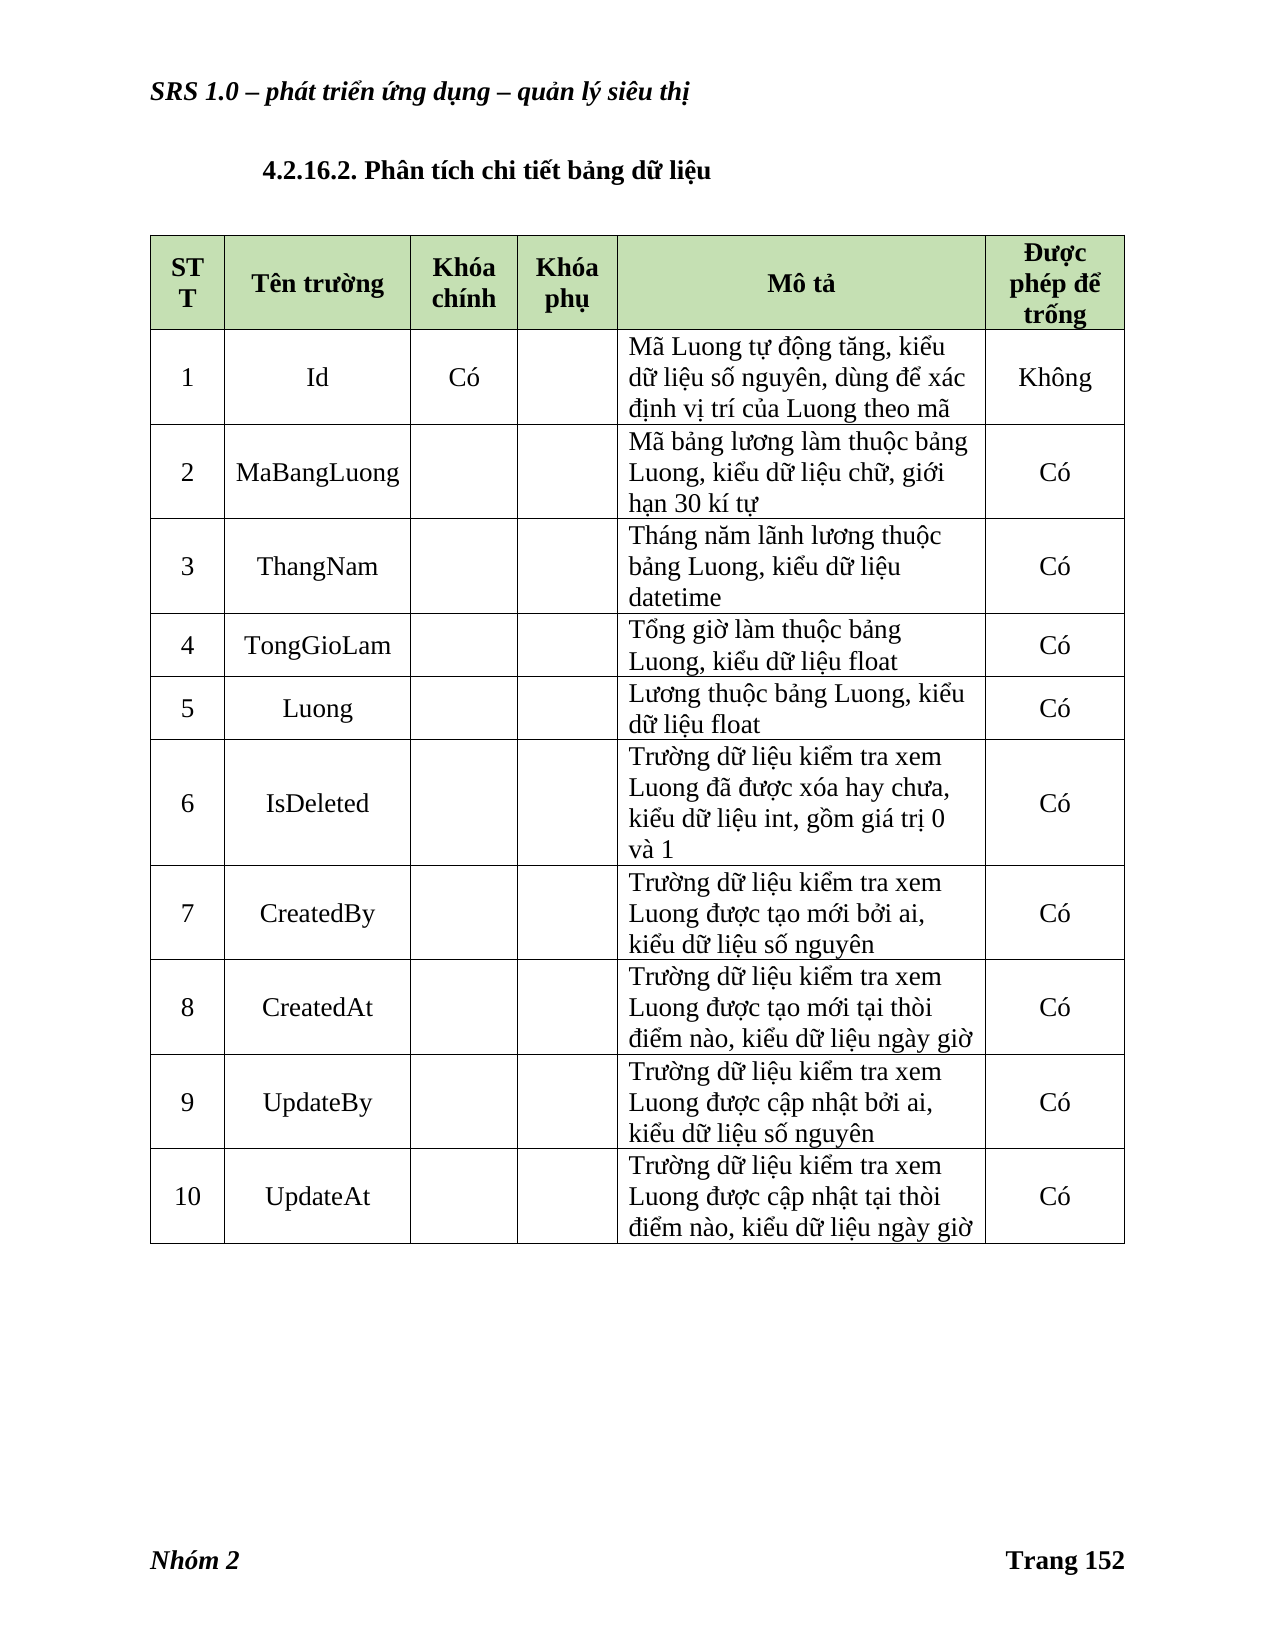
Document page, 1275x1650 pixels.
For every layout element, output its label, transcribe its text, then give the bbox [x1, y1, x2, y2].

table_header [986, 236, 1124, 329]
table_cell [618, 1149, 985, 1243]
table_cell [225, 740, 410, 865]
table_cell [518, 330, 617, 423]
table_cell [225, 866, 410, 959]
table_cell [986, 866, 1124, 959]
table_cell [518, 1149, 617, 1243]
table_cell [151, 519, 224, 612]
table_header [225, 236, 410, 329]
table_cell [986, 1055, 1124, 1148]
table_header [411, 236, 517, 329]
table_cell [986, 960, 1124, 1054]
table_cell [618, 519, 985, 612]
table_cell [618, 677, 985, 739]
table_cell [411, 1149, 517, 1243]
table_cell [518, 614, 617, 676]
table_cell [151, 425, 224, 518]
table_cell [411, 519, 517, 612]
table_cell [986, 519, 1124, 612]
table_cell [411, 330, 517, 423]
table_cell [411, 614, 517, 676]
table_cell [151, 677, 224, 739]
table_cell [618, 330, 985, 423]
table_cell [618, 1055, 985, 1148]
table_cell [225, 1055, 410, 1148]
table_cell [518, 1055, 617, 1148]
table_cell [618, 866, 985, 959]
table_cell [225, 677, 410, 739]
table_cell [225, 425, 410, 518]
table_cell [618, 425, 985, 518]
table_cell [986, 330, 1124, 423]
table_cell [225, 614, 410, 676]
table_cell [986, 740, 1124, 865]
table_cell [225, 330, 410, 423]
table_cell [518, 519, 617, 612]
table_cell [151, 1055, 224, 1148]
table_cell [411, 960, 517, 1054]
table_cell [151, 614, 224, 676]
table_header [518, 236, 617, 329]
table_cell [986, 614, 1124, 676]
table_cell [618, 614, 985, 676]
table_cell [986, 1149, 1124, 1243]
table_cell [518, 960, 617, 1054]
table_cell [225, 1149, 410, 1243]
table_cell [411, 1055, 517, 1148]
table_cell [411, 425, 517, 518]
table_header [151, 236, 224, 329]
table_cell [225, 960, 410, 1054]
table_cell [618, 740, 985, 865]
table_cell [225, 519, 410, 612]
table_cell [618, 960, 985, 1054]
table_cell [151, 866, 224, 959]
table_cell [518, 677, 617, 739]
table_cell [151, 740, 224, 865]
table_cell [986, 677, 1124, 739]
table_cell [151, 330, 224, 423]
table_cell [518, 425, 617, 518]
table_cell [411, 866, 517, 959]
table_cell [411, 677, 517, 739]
subtitle Phân tích chi tiết bảng dữ liệu [262, 154, 1125, 185]
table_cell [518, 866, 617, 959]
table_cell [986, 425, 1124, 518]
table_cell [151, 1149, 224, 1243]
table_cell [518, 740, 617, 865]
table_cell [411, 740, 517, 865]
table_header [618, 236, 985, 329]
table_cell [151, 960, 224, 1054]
